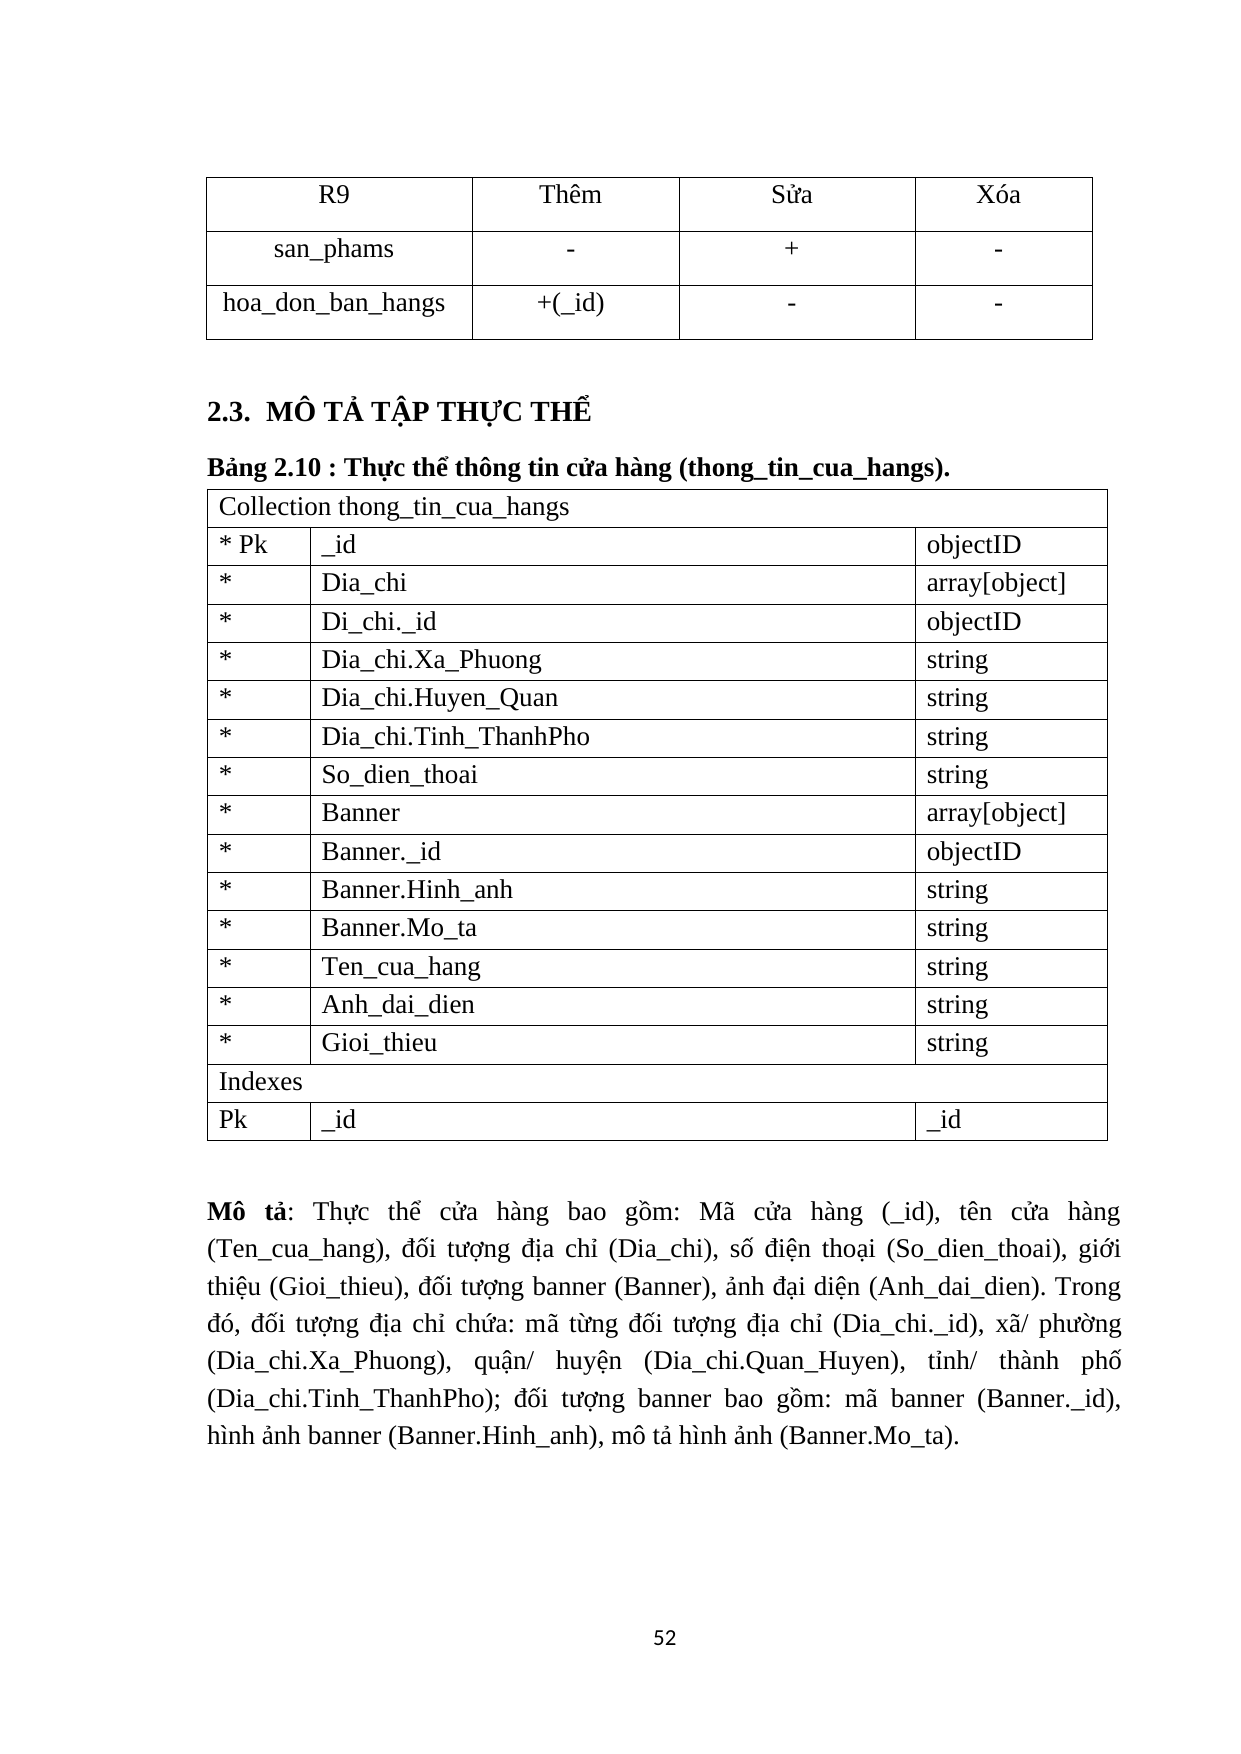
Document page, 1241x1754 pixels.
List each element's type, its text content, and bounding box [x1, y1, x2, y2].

table_cell Gioi_thieu [311, 1026, 915, 1063]
table_cell +(_id) [473, 286, 679, 339]
table_header Thêm [473, 178, 679, 231]
table_cell string [916, 643, 1107, 680]
table_cell * [208, 1026, 310, 1063]
table_cell * [208, 681, 310, 718]
table_cell * [208, 873, 310, 910]
table_cell - [680, 286, 915, 339]
table_cell Di_chi._id [311, 605, 915, 642]
table_cell So_dien_thoai [311, 758, 915, 795]
table_cell string [916, 911, 1107, 948]
table_cell san_phams [207, 232, 472, 285]
table_header Collection thong_tin_cua_hangs [208, 490, 1107, 527]
table_cell string [916, 1026, 1107, 1063]
table_cell * [208, 605, 310, 642]
table_cell _id [311, 1103, 915, 1140]
table_cell Pk [208, 1103, 310, 1140]
table_cell - [473, 232, 679, 285]
table_cell Banner._id [311, 835, 915, 872]
table_cell * [208, 988, 310, 1025]
table_cell * [208, 566, 310, 603]
table_cell Banner.Hinh_anh [311, 873, 915, 910]
table_cell - [916, 232, 1092, 285]
text Bảng 2.10 : Thực thể thông tin cửa hàng (thong_tin_cua_hangs). [207, 451, 1122, 482]
table_cell Banner.Mo_ta [311, 911, 915, 948]
table_header R9 [207, 178, 472, 231]
table_cell - [916, 286, 1092, 339]
table_cell Anh_dai_dien [311, 988, 915, 1025]
table_cell string [916, 950, 1107, 987]
table_cell Dia_chi.Tinh_ThanhPho [311, 720, 915, 757]
table_cell Dia_chi.Xa_Phuong [311, 643, 915, 680]
table_cell * Pk [208, 528, 310, 565]
text Mô tả: Thực thể cửa hàng bao gồm: Mã cửa hàng (_id), tên cửa hàng (Ten_cua_hang), đối tượng địa chỉ (Dia_chi), số điện thoại (So_dien_thoai), giới thiệu (Gioi_thieu), đối tượng banner (Banner), ảnh đại diện (Anh_dai_dien). Trong đó, đối tượng địa chỉ chứa: mã từng đối tượng địa chỉ (Dia_chi._id), xã/ phường (Dia_chi.Xa_Phuong), quận/ huyện (Dia_chi.Quan_Huyen), tỉnh/ thành phố (Dia_chi.Tinh_ThanhPho); đối tượng banner bao gồm: mã banner (Banner._id), hình ảnh banner (Banner.Hinh_anh), mô tả hình ảnh (Banner.Mo_ta). [207, 1195, 1122, 1450]
table_cell * [208, 835, 310, 872]
table_cell + [680, 232, 915, 285]
table_cell array[object] [916, 796, 1107, 833]
table_cell * [208, 720, 310, 757]
table_cell array[object] [916, 566, 1107, 603]
table_cell string [916, 988, 1107, 1025]
table_cell Ten_cua_hang [311, 950, 915, 987]
table_cell Dia_chi.Huyen_Quan [311, 681, 915, 718]
table_cell * [208, 911, 310, 948]
table_cell objectID [916, 835, 1107, 872]
table_cell * [208, 796, 310, 833]
table_cell hoa_don_ban_hangs [207, 286, 472, 339]
table_cell string [916, 758, 1107, 795]
table_header Xóa [916, 178, 1092, 231]
table_cell Indexes [208, 1065, 1107, 1102]
table_cell string [916, 873, 1107, 910]
table_cell * [208, 758, 310, 795]
table_cell string [916, 720, 1107, 757]
table_cell _id [916, 1103, 1107, 1140]
table_cell * [208, 950, 310, 987]
table_header Sửa [680, 178, 915, 231]
list MÔ TẢ TẬP THỰC THỂ [207, 394, 1122, 428]
table_cell string [916, 681, 1107, 718]
table_cell Banner [311, 796, 915, 833]
table_cell Dia_chi [311, 566, 915, 603]
table_cell objectID [916, 528, 1107, 565]
table_cell _id [311, 528, 915, 565]
table_cell * [208, 643, 310, 680]
table_cell objectID [916, 605, 1107, 642]
